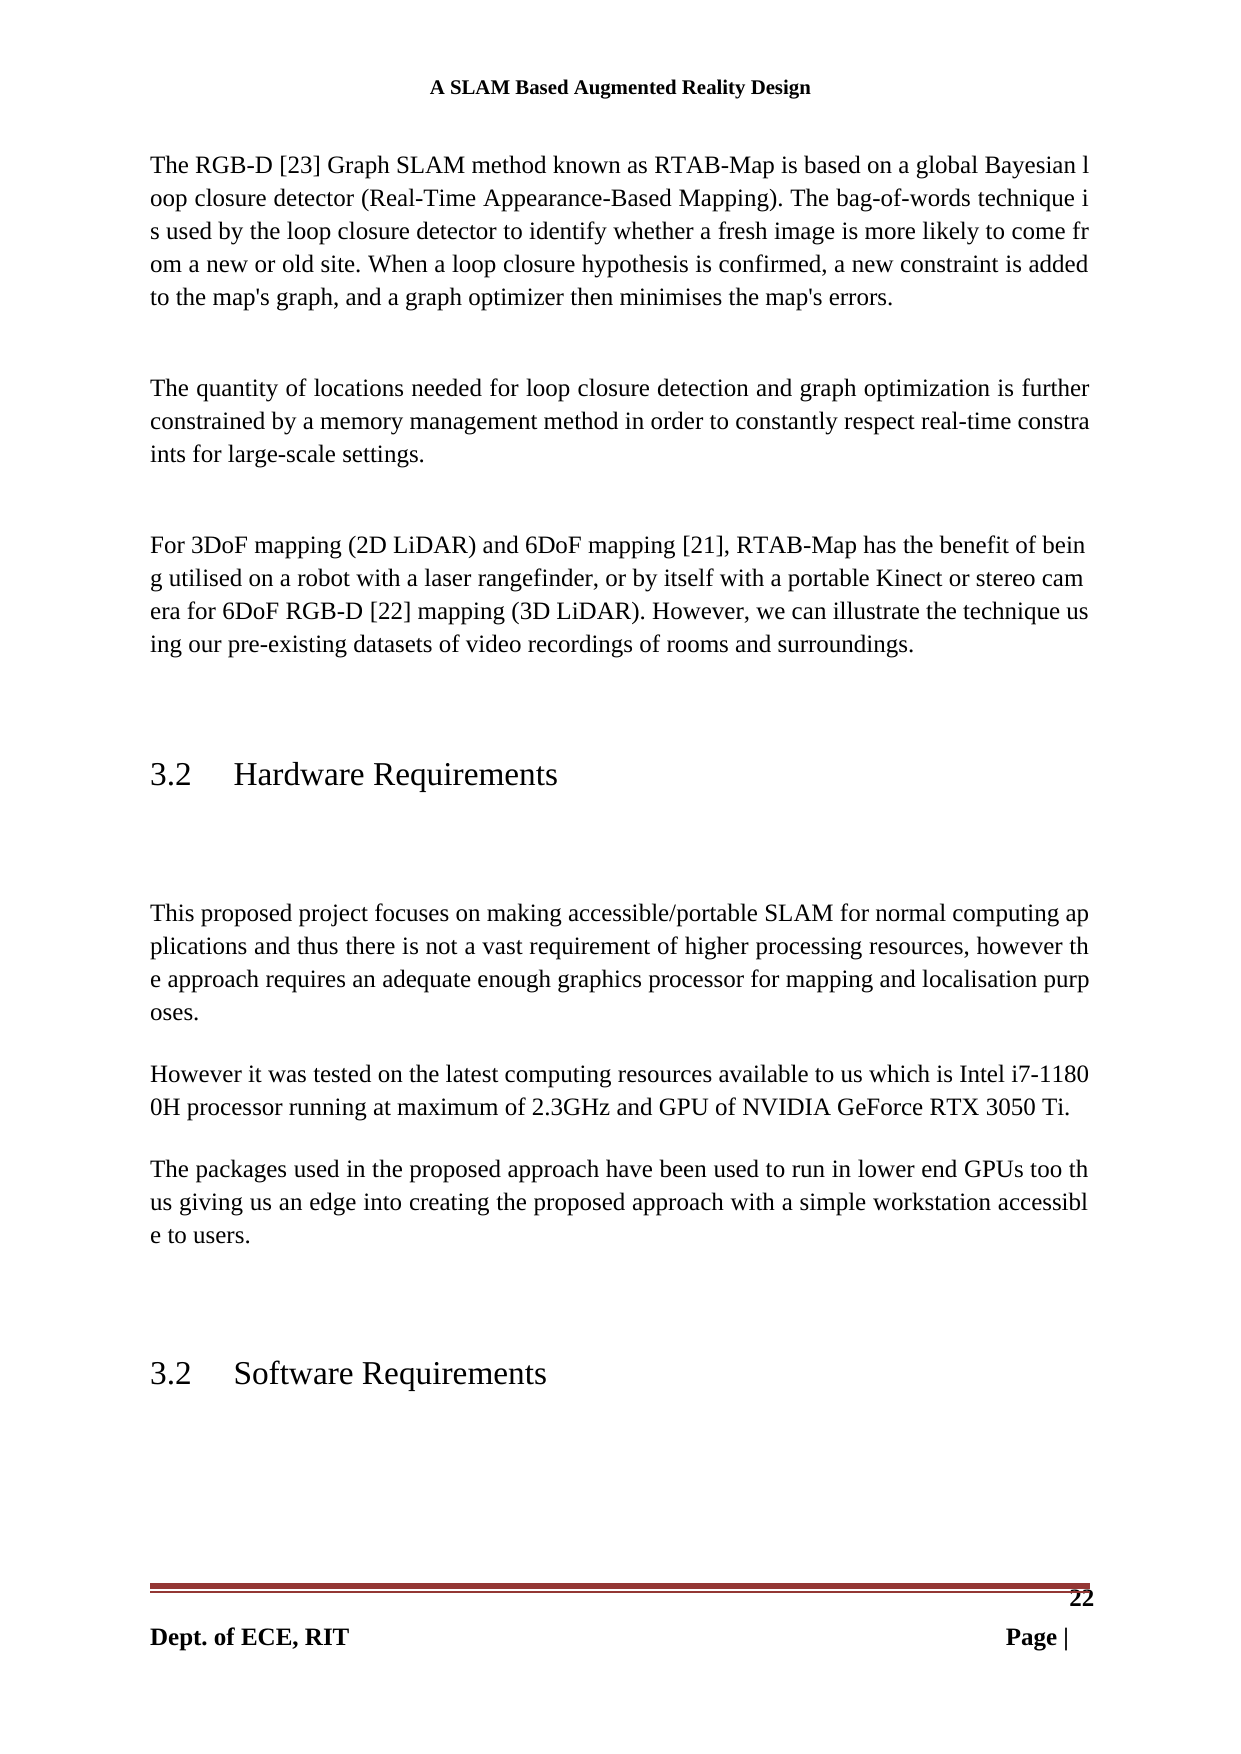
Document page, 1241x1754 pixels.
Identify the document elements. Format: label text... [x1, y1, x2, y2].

text 3.2 Hardware Requirements [150, 754, 1090, 792]
text The packages used in the proposed approach have been used to run in lower end GPUs too thus giving us an edge into creating the proposed approach with a simple workstation accessible to users. [150, 1154, 1090, 1249]
text The quantity of locations needed for loop closure detection and graph optimization is further constrained by a memory management method in order to constantly respect real-time constraints for large-scale settings. [150, 435, 1090, 468]
text For 3DoF mapping (2D LiDAR) and 6DoF mapping [21], RTAB-Map has the benefit of being utilised on a robot with a laser rangefinder, or by itself with a portable Kinect or stereo camera for 6DoF RGB-D [22] mapping (3D LiDAR). However, we can illustrate the technique using our pre-existing datasets of video recordings of rooms and surroundings. [150, 530, 1090, 658]
text However it was tested on the latest computing resources available to us which is Intel i7-11800H processor running at maximum of 2.3GHz and GPU of NVIDIA GeForce RTX 3050 Ti. [150, 1059, 1090, 1121]
text The RGB-D [23] Graph SLAM method known as RTAB-Map is based on a global Bayesian loop closure detector (Real-Time Appearance-Based Mapping). The bag-of-words technique is used by the loop closure detector to identify whether a fresh image is more likely to come from a new or old site. When a loop closure hypothesis is confirmed, a new constraint is added to the map's graph, and a graph optimizer then minimises the map's errors. [150, 278, 1090, 311]
text This proposed project focuses on making accessible/portable SLAM for normal computing applications and thus there is not a vast requirement of higher processing resources, however the approach requires an adequate enough graphics processor for mapping and localisation purposes. [150, 898, 1090, 1026]
text 3.2 Software Requirements [150, 1353, 1090, 1392]
